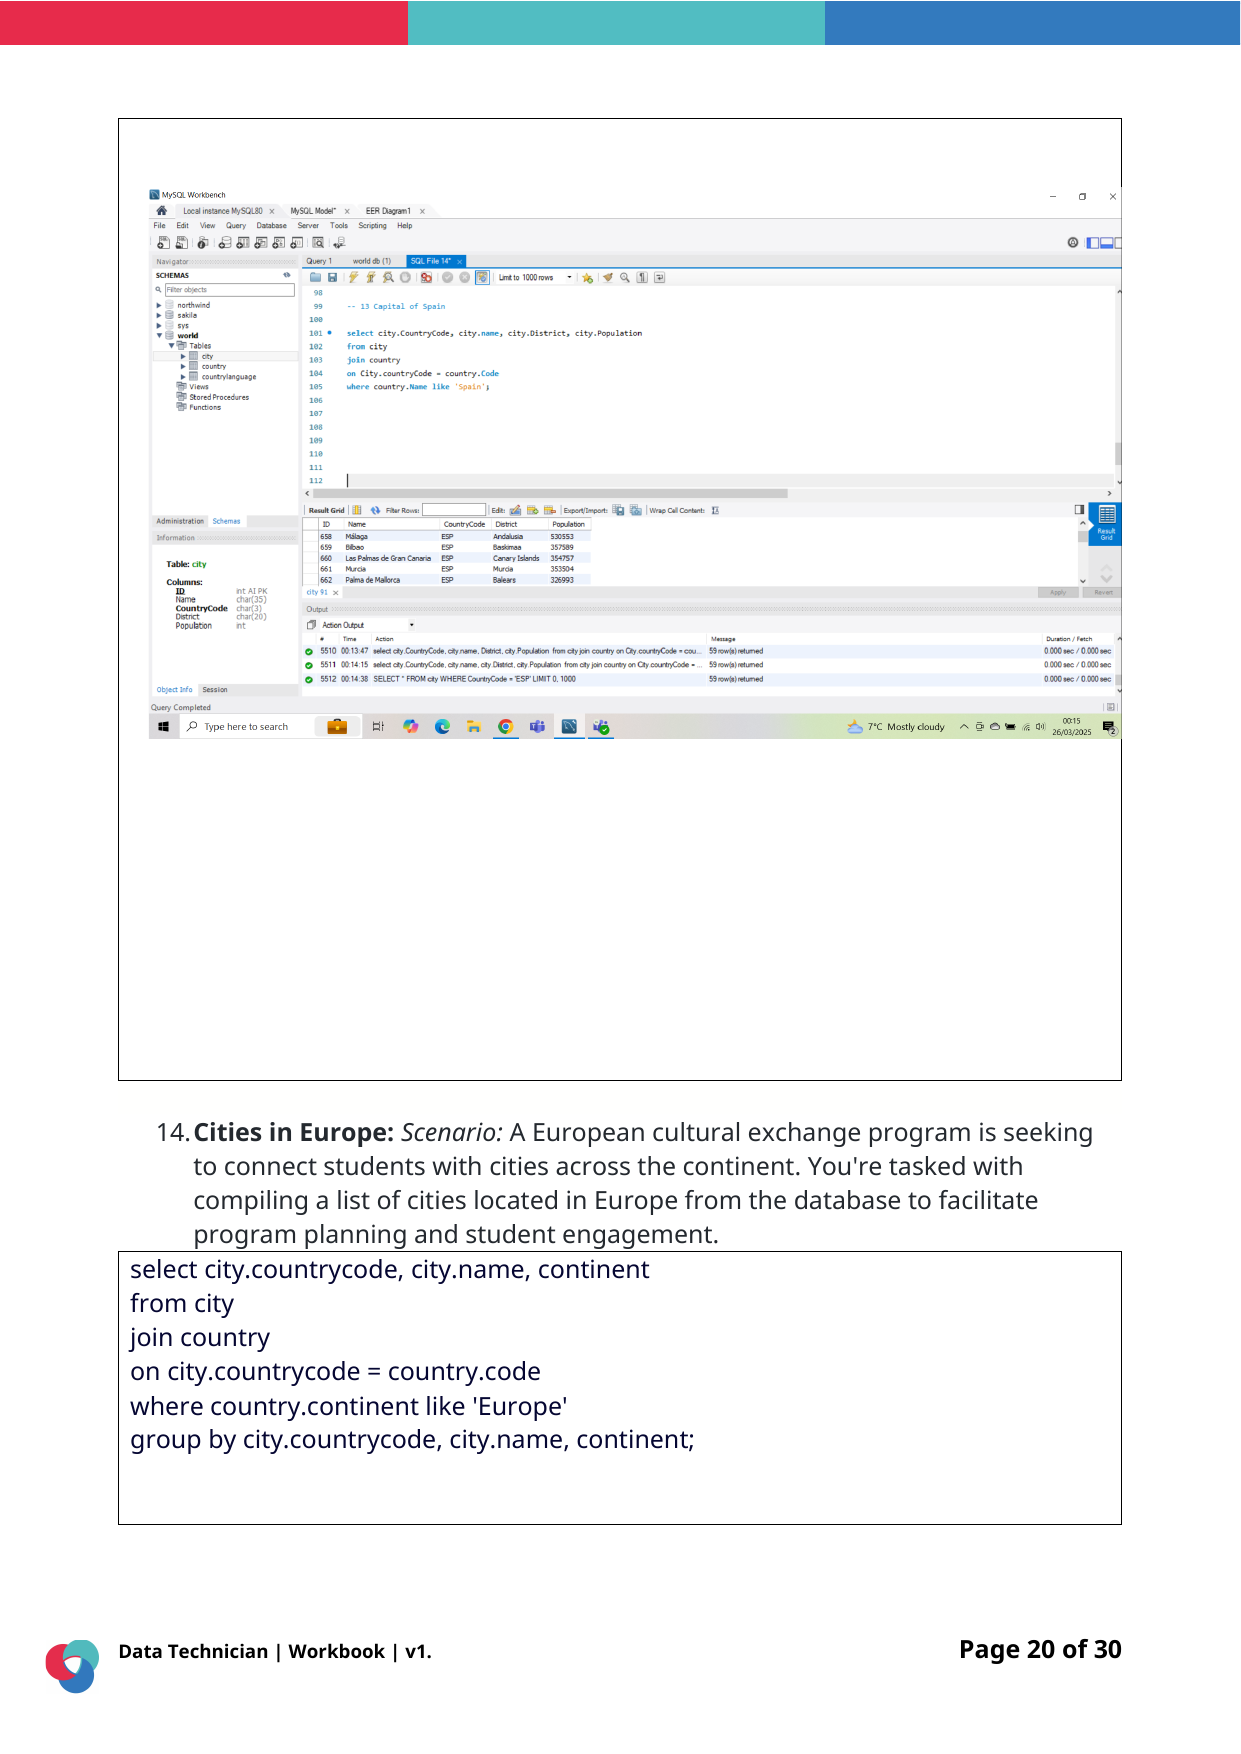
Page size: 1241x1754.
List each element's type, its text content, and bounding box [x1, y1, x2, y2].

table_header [119, 119, 1121, 1079]
picture [45, 1640, 100, 1694]
list Cities in Europe: Scenario: A European cultural exchange program is seeking to connect students with cities across the continent. You're tasked with compiling a list of cities located in Europe from the database to facilitate program planning and student engagement. [156, 1114, 1122, 1251]
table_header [119, 1252, 1121, 1524]
